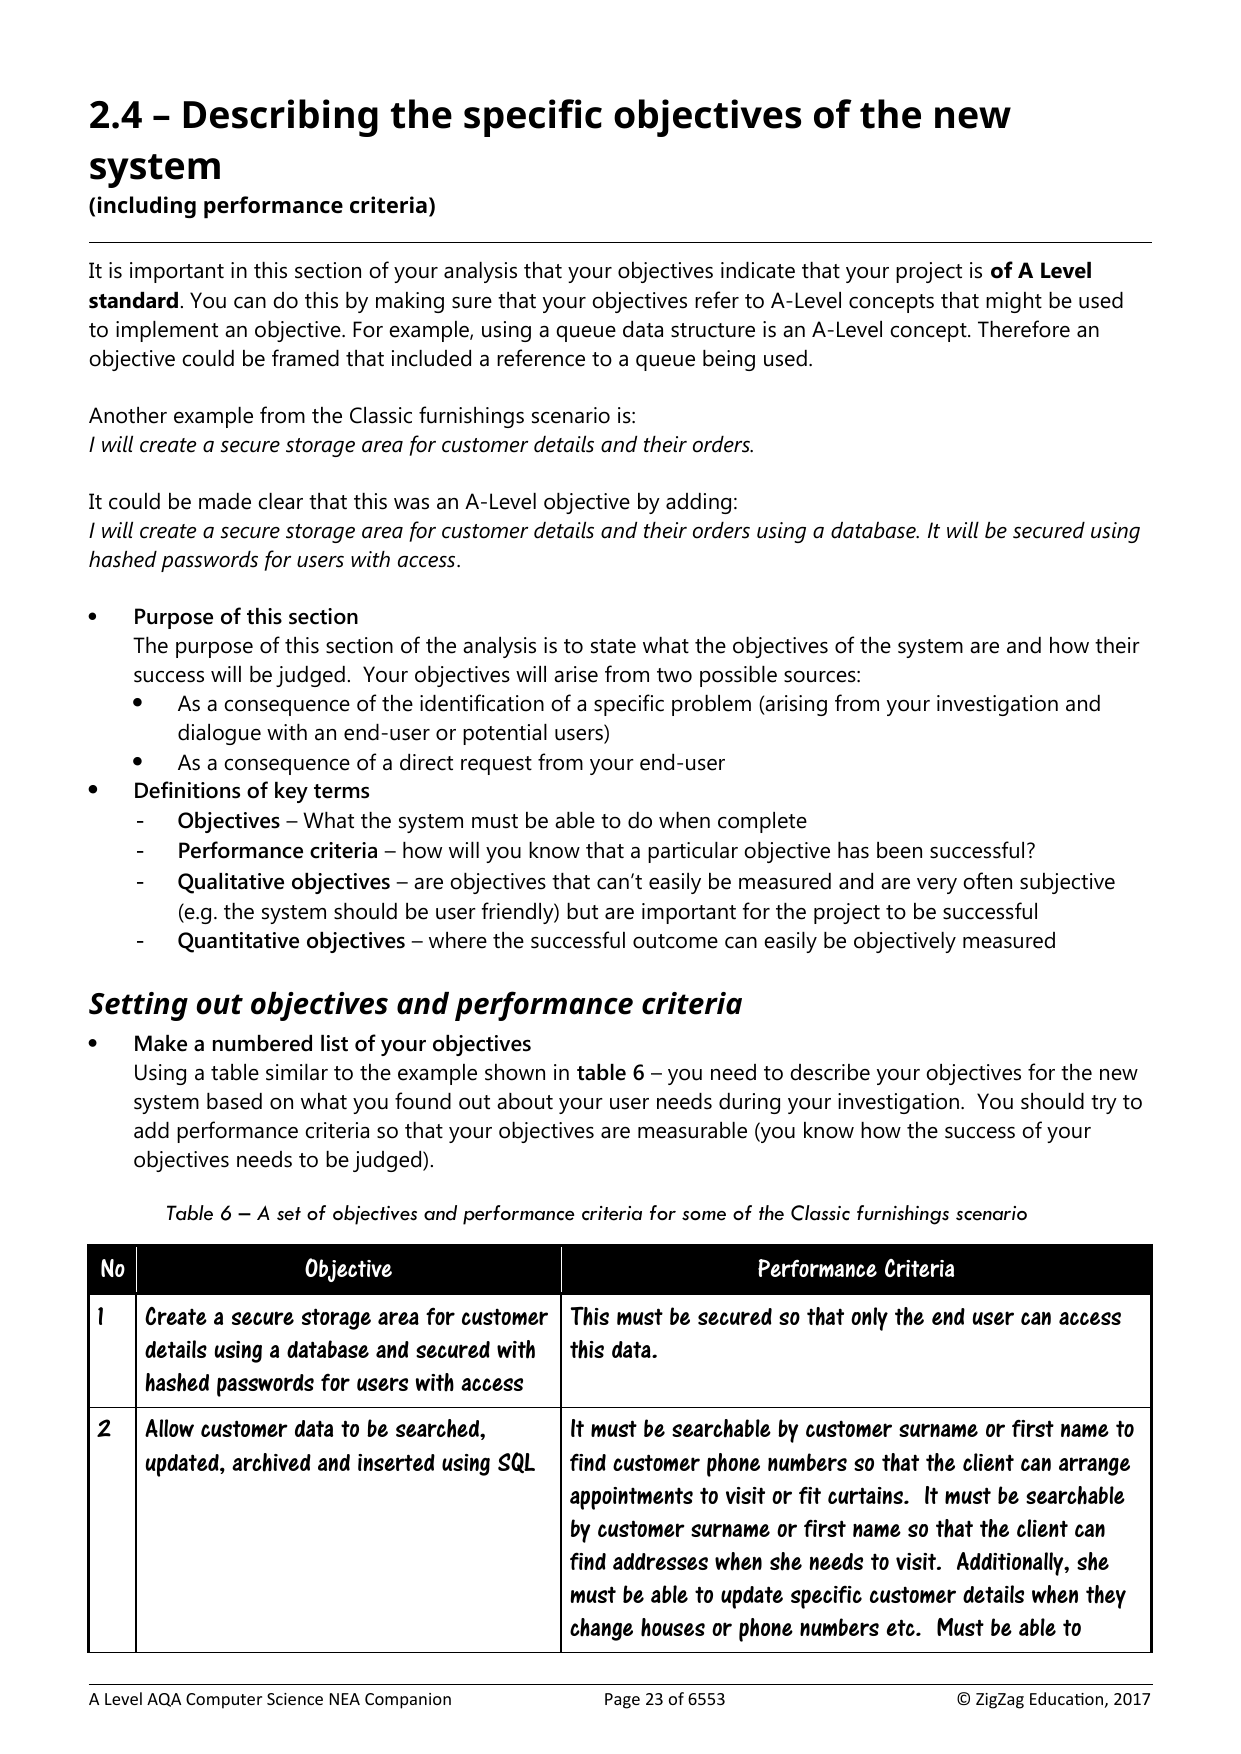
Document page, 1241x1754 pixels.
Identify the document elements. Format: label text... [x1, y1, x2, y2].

text Setting out objectives and performance criteria [89, 983, 1152, 1023]
text I will create a secure storage area for customer details and their orders. [89, 429, 1152, 458]
table_header Performance Criteria [562, 1247, 1150, 1292]
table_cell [137, 1408, 560, 1652]
text As a consequence of the identification of a specific problem (arising from your investigation and dialogue with an end-user or potential users) [133, 688, 1152, 746]
text Another example from the Classic furnishings scenario is: [89, 399, 1152, 429]
text It is important in this section of your analysis that your objectives indicate that your project is of A Level standard. You can do this by making sure that your objectives refer to A-Level concepts that might be used to implement an objective. For example, using a queue data structure is an A-Level concept. Therefore an objective could be framed that included a reference to a queue being used. [89, 255, 1152, 372]
text Table 6 – A set of objectives and performance criteria for some of the Classic furnishings scenario [89, 1201, 1107, 1226]
text I will create a secure storage area for customer details and their orders using a database. It will be secured using hashed passwords for users with access. [89, 515, 1152, 573]
table_header Objective [137, 1247, 561, 1292]
text As a consequence of a direct request from your end-user [133, 746, 1152, 775]
text - Performance criteria – how will you know that a particular objective has been successful? [133, 835, 1152, 865]
table_cell 1 [90, 1295, 135, 1406]
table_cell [562, 1408, 1150, 1652]
text 2.4 – Describing the specific objectives of the new system (including performance criteria) [89, 89, 1152, 242]
list The purpose of this section of the analysis is to state what the objectives of the system are and how their success will be judged. Your objectives will arise from two possible sources: [133, 630, 1152, 688]
text - Qualitative objectives – are objectives that can’t easily be measured and are very often subjective (e.g. the system should be user friendly) but are important for the project to be successful [133, 865, 1152, 925]
text  Purpose of this section [89, 601, 1152, 630]
text - Quantitative objectives – where the successful outcome can easily be objectively measured [133, 925, 1152, 956]
table_cell 2 [90, 1408, 135, 1652]
list Using a table similar to the example shown in table 6 – you need to describe your objectives for the new system based on what you found out about your user needs during your investigation. You should try to add performance criteria so that your objectives are measurable (you know how the success of your objectives needs to be judged). [133, 1056, 1152, 1173]
text Make a numbered list of your objectives [89, 1027, 1152, 1056]
table_cell Create a secure storage area for customer details using a database and secured with hashed passwords for users with access [137, 1295, 560, 1406]
text - Objectives – What the system must be able to do when complete [133, 804, 1152, 835]
table_header No [90, 1247, 136, 1292]
text  Definitions of key terms [89, 775, 1152, 804]
table_cell This must be secured so that only the end user can access this data. [562, 1295, 1150, 1406]
text It could be made clear that this was an A-Level objective by adding: [89, 486, 1152, 515]
